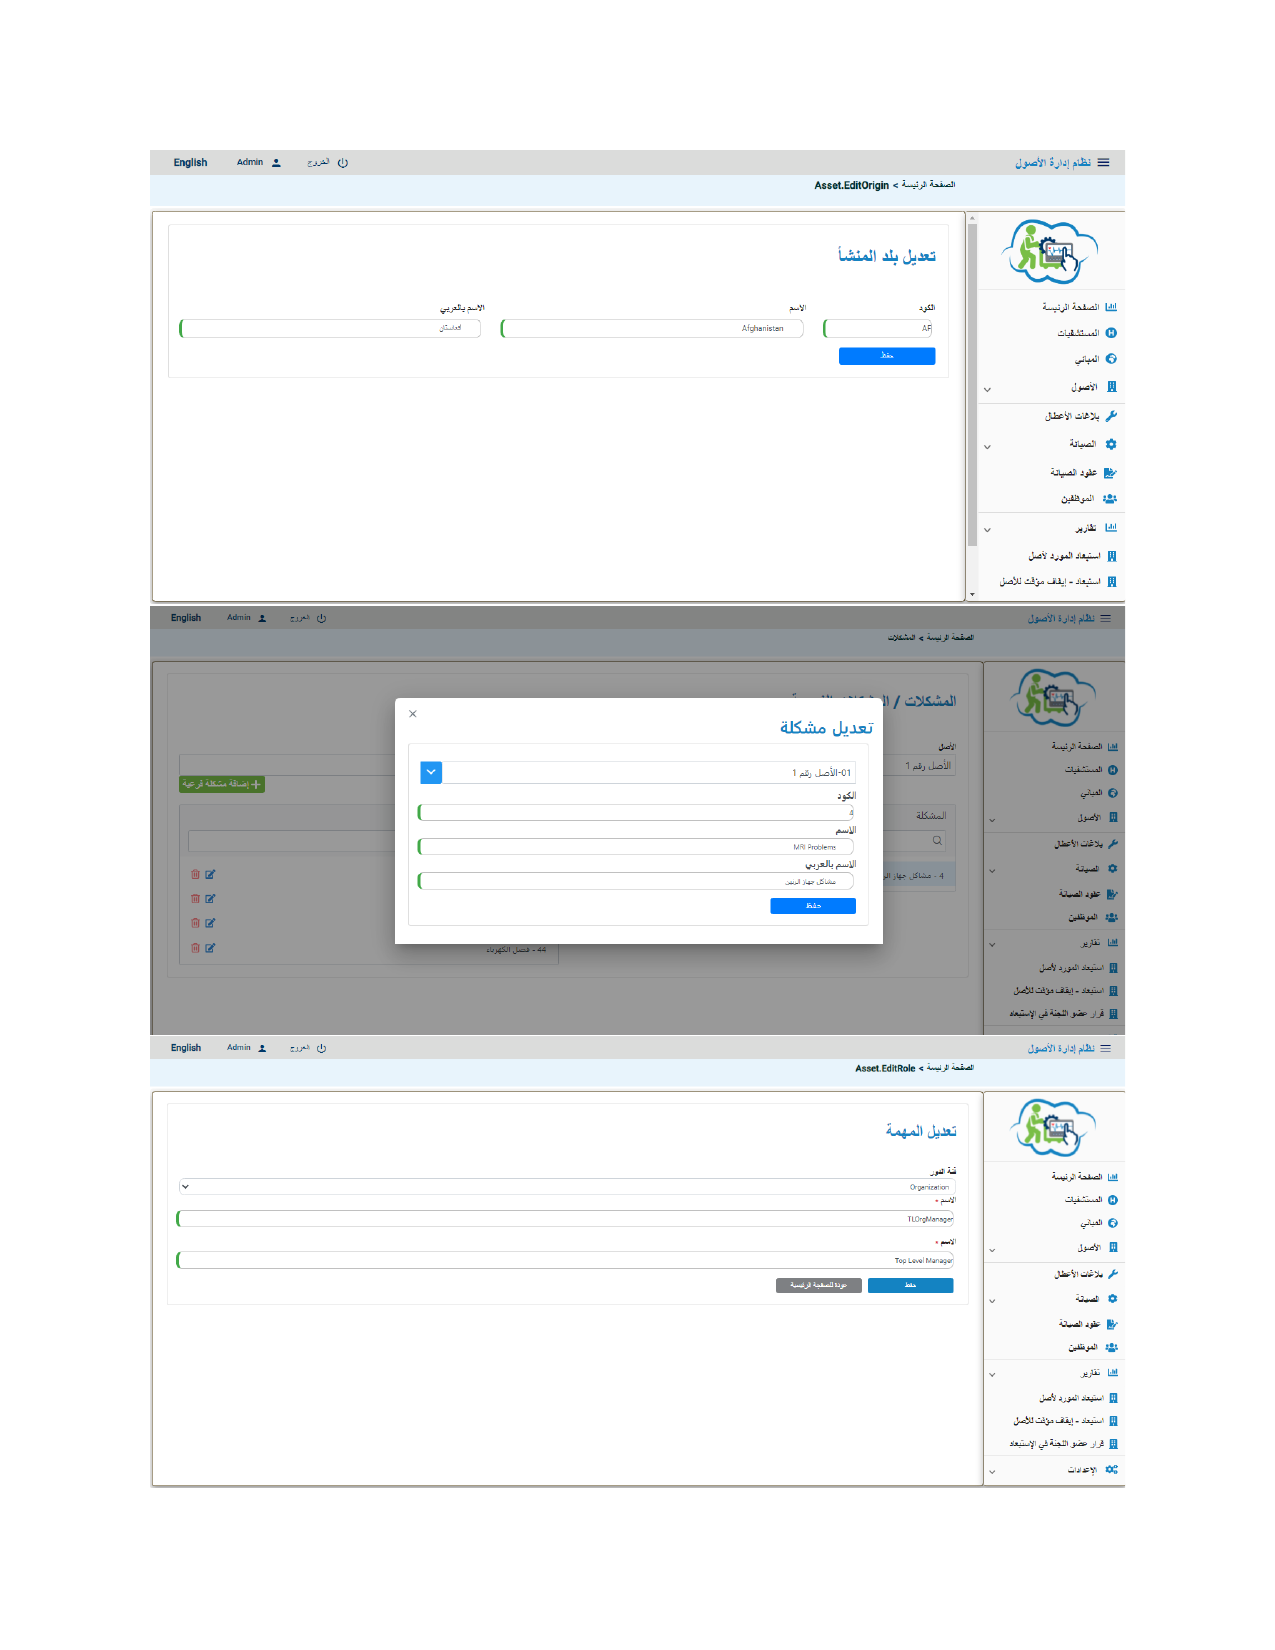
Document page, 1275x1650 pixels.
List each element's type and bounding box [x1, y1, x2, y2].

picture [150, 1036, 1125, 1488]
picture [150, 606, 1125, 1035]
picture [150, 150, 1125, 604]
